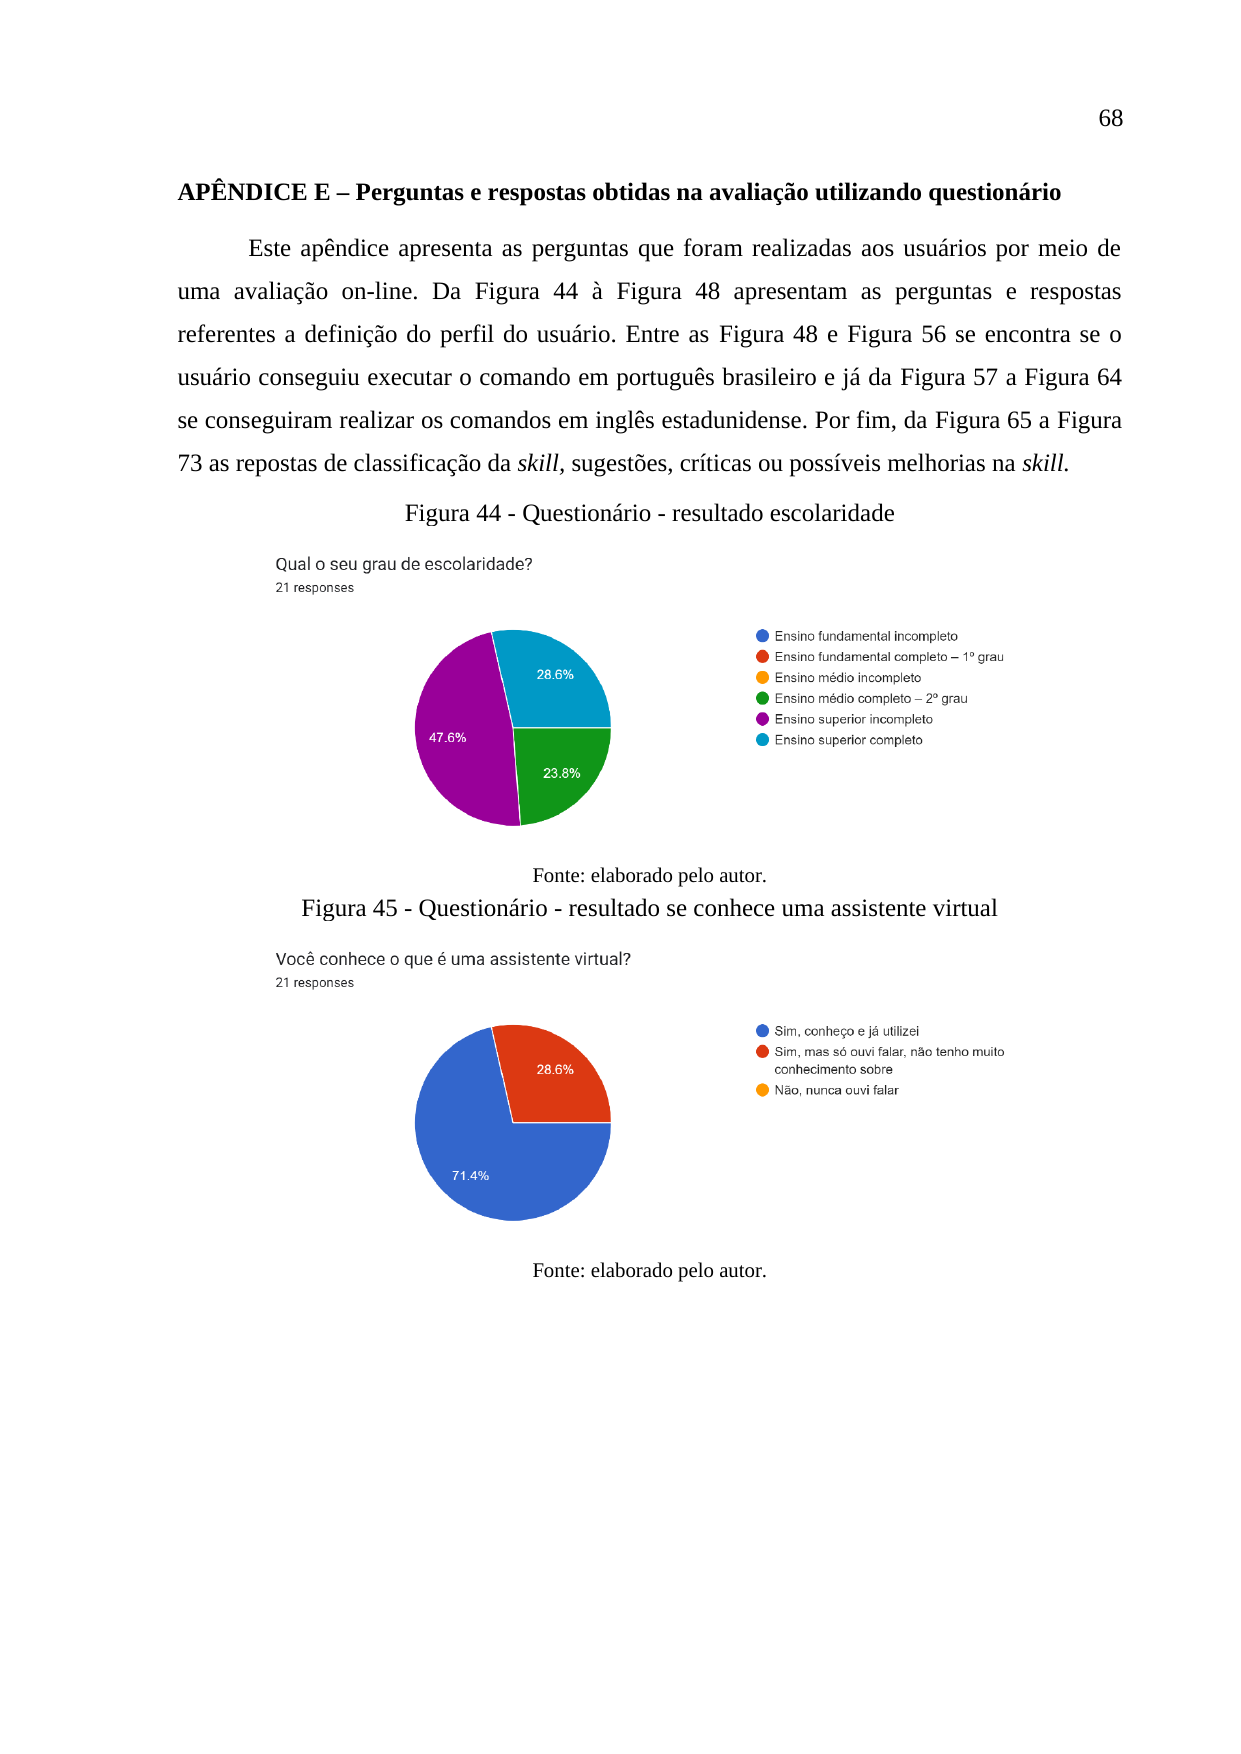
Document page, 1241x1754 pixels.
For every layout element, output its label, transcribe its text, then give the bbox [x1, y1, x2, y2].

text Este apêndice apresenta as perguntas que foram realizadas aos usuários por meio de uma avaliação on-line. Da Figura 44 à Figura 48 apresentam as perguntas e respostas referentes a definição do perfil do usuário. Entre as Figura 48 e Figura 56 se encontra se o usuário conseguiu executar o comando em português brasileiro e já da Figura 57 a Figura 64 se conseguiram realizar os comandos em inglês estadunidense. Por fim, da Figura 65 a Figura 73 as repostas de classificação da skill, sugestões, críticas ou possíveis melhorias na skill. [177, 233, 1122, 477]
text APÊNDICE E – Perguntas e respostas obtidas na avaliação utilizando questionário [177, 177, 1122, 206]
text Figura 44 - Questionário - resultado escolaridade [177, 498, 1122, 527]
picture [250, 526, 1050, 863]
picture [250, 921, 1050, 1258]
text Figura 45 - Questionário - resultado se conhece uma assistente virtual [177, 893, 1122, 922]
text Fonte: elaborado pelo autor. [177, 1258, 1122, 1282]
text Fonte: elaborado pelo autor. [177, 863, 1122, 887]
